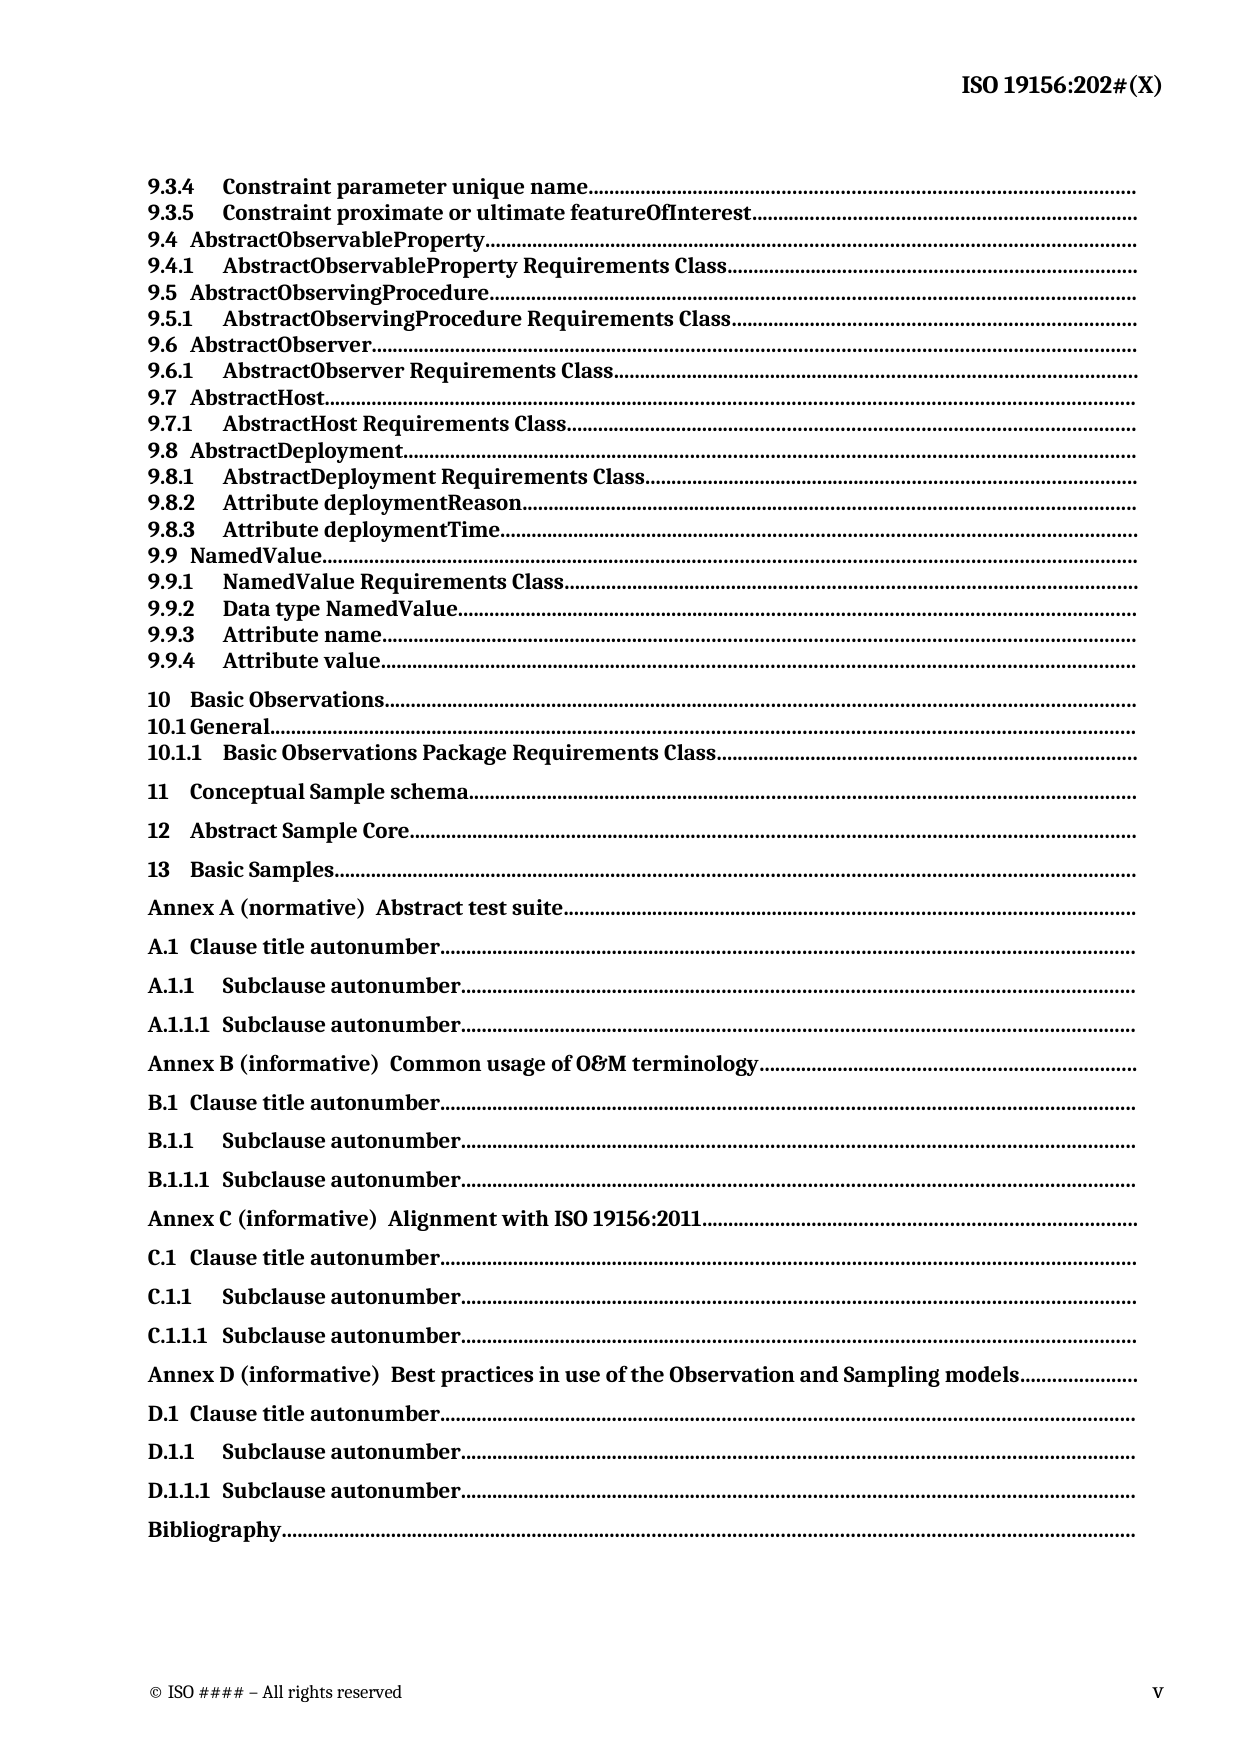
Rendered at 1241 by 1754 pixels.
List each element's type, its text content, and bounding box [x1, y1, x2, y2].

text 9.8.1 AbstractDeployment Requirements Class 59 [148, 464, 1111, 490]
text 13 Basic Samples 63 [148, 856, 1111, 883]
text 10.1 General 62 [148, 713, 1111, 740]
text 9.4 AbstractObservableProperty 55 [148, 227, 1111, 253]
text 9.6 AbstractObserver 57 [148, 332, 1111, 358]
text 9.7.1 AbstractHost Requirements Class 58 [148, 411, 1111, 437]
text 9.8.3 Attribute deploymentTime 61 [148, 516, 1111, 543]
text B.1 Clause title autonumber 66 [148, 1089, 1111, 1116]
text 12 Abstract Sample Core 63 [148, 817, 1111, 844]
text 9.7 AbstractHost 58 [148, 385, 1111, 411]
text A.1.1.1 Subclause autonumber 64 [148, 1012, 1111, 1038]
text 9.5 AbstractObservingProcedure 56 [148, 279, 1111, 306]
text D.1 Clause title autonumber 68 [148, 1400, 1111, 1427]
text D.1.1.1 Subclause autonumber 68 [148, 1478, 1111, 1504]
text 11 Conceptual Sample schema 63 [148, 779, 1111, 805]
text 9.8 AbstractDeployment 59 [148, 437, 1111, 464]
text B.1.1.1 Subclause autonumber 66 [148, 1167, 1111, 1193]
text 9.3.4 Constraint parameter unique name 54 [148, 174, 1111, 200]
text C.1 Clause title autonumber 67 [148, 1245, 1111, 1271]
text 9.9.1 NamedValue Requirements Class 61 [148, 569, 1111, 596]
text A.1 Clause title autonumber 64 [148, 934, 1111, 960]
text A.1.1 Subclause autonumber 64 [148, 973, 1111, 999]
text Annex D (informative) Best practices in use of the Observation and Sampling models 68 [148, 1361, 1111, 1388]
text Annex B (informative) Common usage of O&M terminology 66 [148, 1051, 1111, 1077]
text 9.9.3 Attribute name 62 [148, 622, 1111, 648]
text 9.9.4 Attribute value 62 [148, 648, 1111, 674]
text 9.8.2 Attribute deploymentReason 60 [148, 490, 1111, 516]
text Bibliography 69 [148, 1517, 1111, 1543]
text 9.9 NamedValue 61 [148, 543, 1111, 569]
text D.1.1 Subclause autonumber 68 [148, 1439, 1111, 1466]
text Annex A (normative) Abstract test suite 64 [148, 895, 1111, 922]
text Annex C (informative) Alignment with ISO 19156:2011 67 [148, 1206, 1111, 1232]
text B.1.1 Subclause autonumber 66 [148, 1128, 1111, 1155]
text 10 Basic Observations 62 [148, 687, 1111, 713]
text 9.4.1 AbstractObservableProperty Requirements Class 55 [148, 253, 1111, 279]
text 9.5.1 AbstractObservingProcedure Requirements Class 56 [148, 306, 1111, 332]
text C.1.1 Subclause autonumber 67 [148, 1284, 1111, 1310]
text 9.3.5 Constraint proximate or ultimate featureOfInterest 55 [148, 200, 1111, 227]
text 9.6.1 AbstractObserver Requirements Class 57 [148, 358, 1111, 385]
text C.1.1.1 Subclause autonumber 67 [148, 1323, 1111, 1349]
text 10.1.1 Basic Observations Package Requirements Class 62 [148, 740, 1111, 766]
text 9.9.2 Data type NamedValue 62 [148, 596, 1111, 622]
